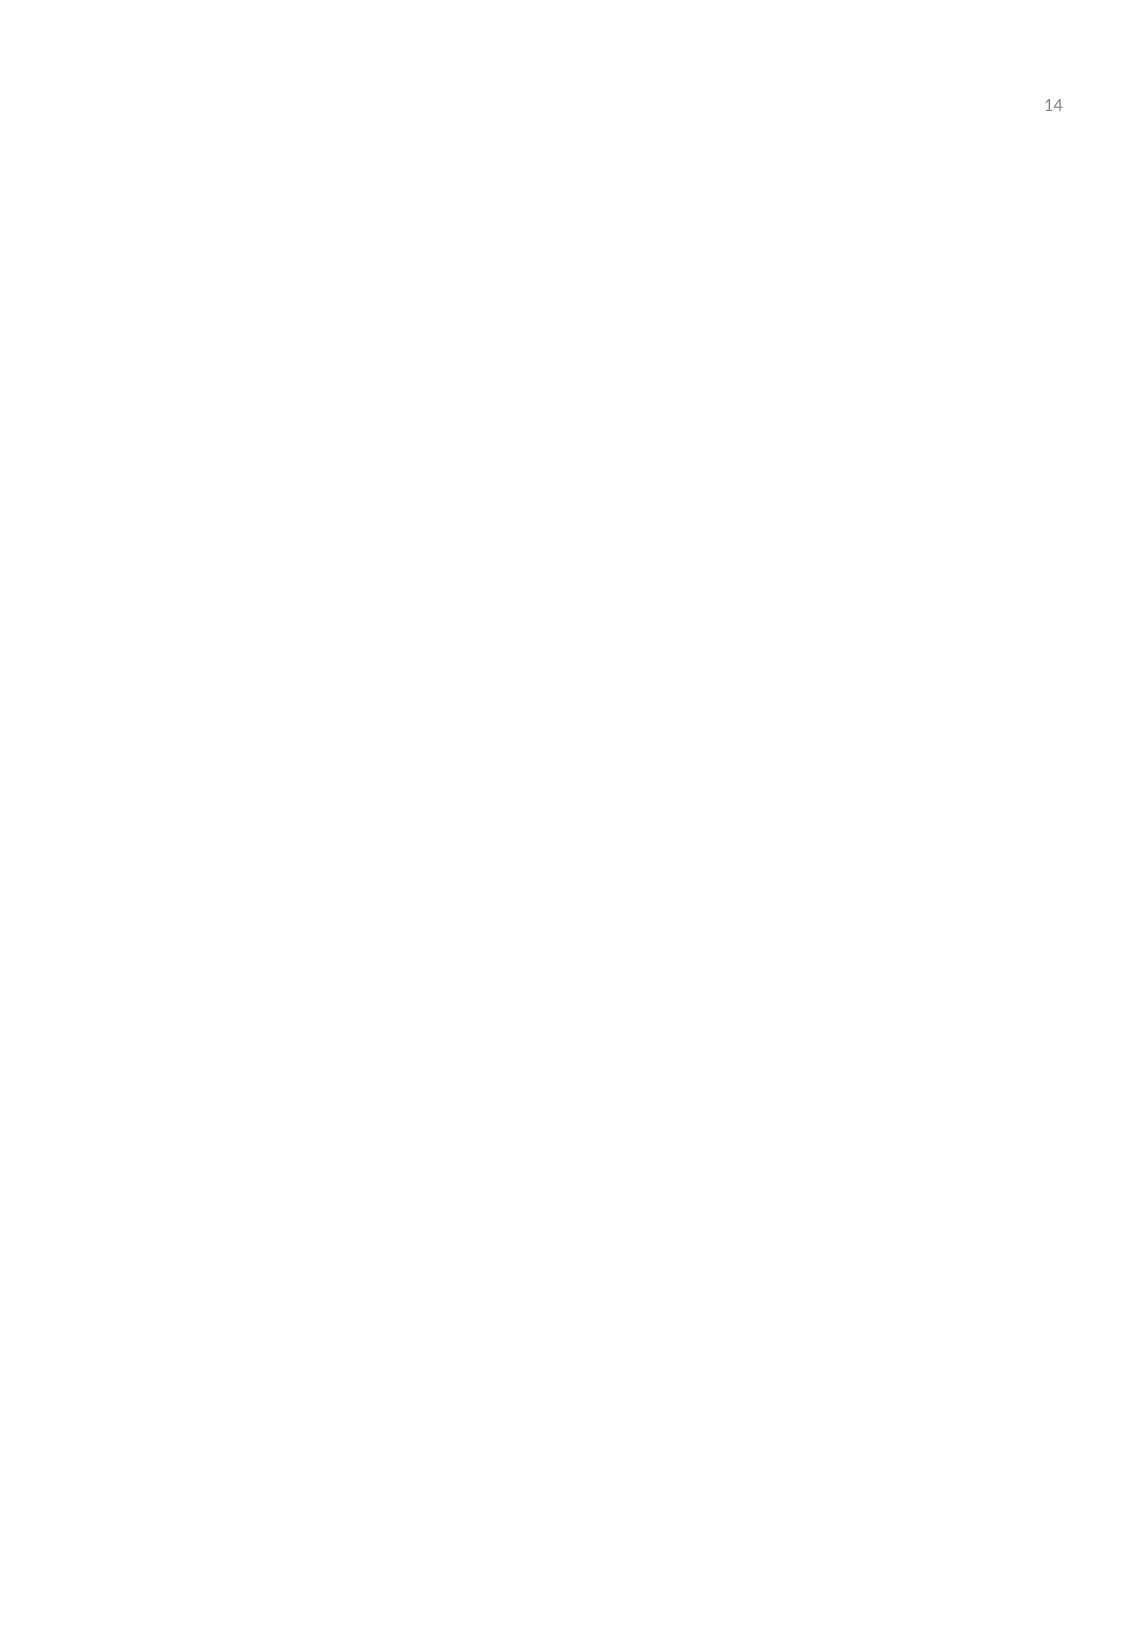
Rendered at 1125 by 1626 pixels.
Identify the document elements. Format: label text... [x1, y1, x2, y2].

text 14 [1044, 93, 1096, 116]
